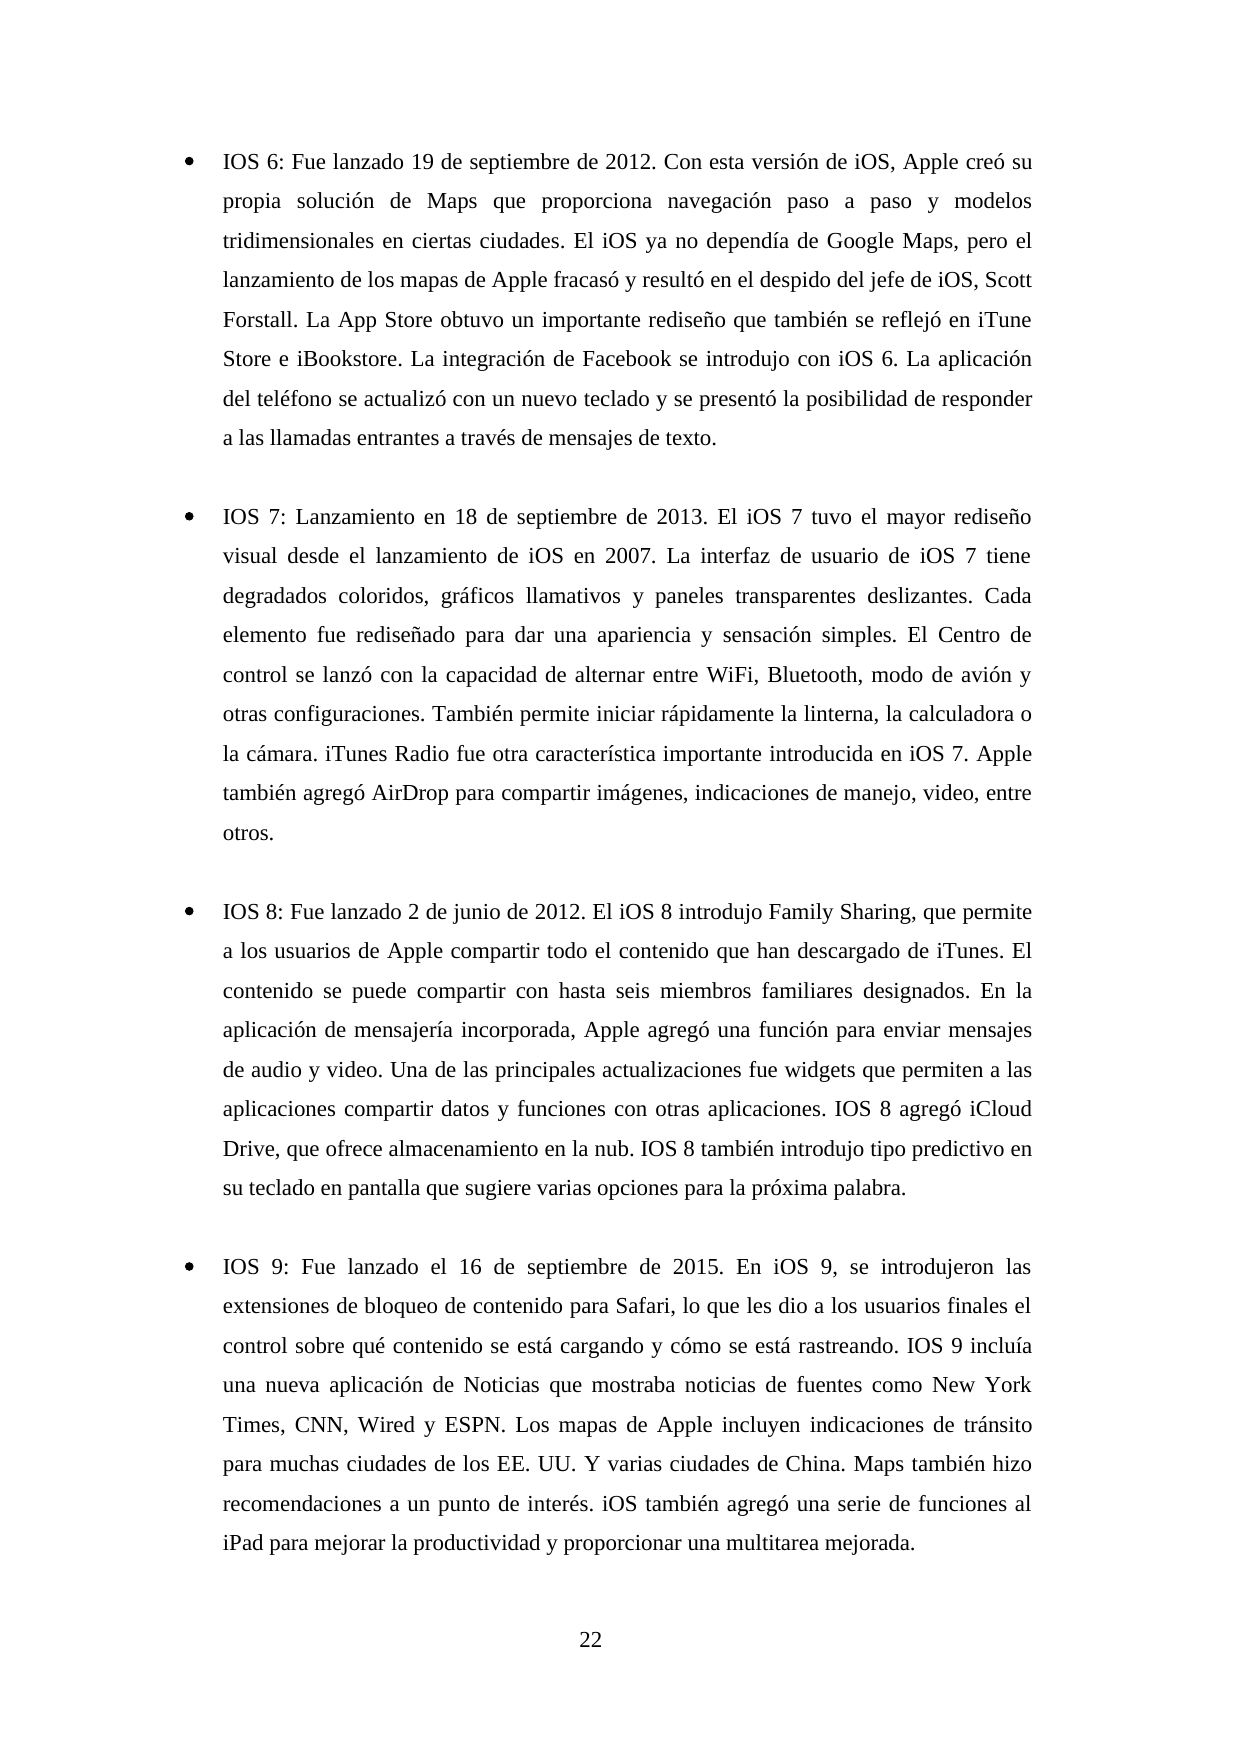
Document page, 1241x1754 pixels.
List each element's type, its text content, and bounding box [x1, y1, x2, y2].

list IOS 9: Fue lanzado el 16 de septiembre de 2015. En iOS 9, se introdujeron las extensiones de bloqueo de contenido para Safari, lo que les dio a los usuarios finales el control sobre qué contenido se está cargando y cómo se está rastreando. IOS 9 incluía una nueva aplicación de Noticias que mostraba noticias de fuentes como New York Times, CNN, Wired y ESPN. Los mapas de Apple incluyen indicaciones de tránsito para muchas ciudades de los EE. UU. Y varias ciudades de China. Maps también hizo recomendaciones a un punto de interés. iOS también agregó una serie de funciones al iPad para mejorar la productividad y proporcionar una multitarea mejorada. [185, 1253, 1033, 1556]
list IOS 7: Lanzamiento en 18 de septiembre de 2013. El iOS 7 tuvo el mayor rediseño visual desde el lanzamiento de iOS en 2007. La interfaz de usuario de iOS 7 tiene degradados coloridos, gráficos llamativos y paneles transparentes deslizantes. Cada elemento fue rediseñado para dar una apariencia y sensación simples. El Centro de control se lanzó con la capacidad de alternar entre WiFi, Bluetooth, modo de avión y otras configuraciones. También permite iniciar rápidamente la linterna, la calculadora o la cámara. iTunes Radio fue otra característica importante introducida en iOS 7. Apple también agregó AirDrop para compartir imágenes, indicaciones de manejo, video, entre otros. [185, 503, 1033, 845]
list IOS 6: Fue lanzado 19 de septiembre de 2012. Con esta versión de iOS, Apple creó su propia solución de Maps que proporciona navegación paso a paso y modelos tridimensionales en ciertas ciudades. El iOS ya no dependía de Google Maps, pero el lanzamiento de los mapas de Apple fracasó y resultó en el despido del jefe de iOS, Scott Forstall. La App Store obtuvo un importante rediseño que también se reflejó en iTune Store e iBookstore. La integración de Facebook se introdujo con iOS 6. La aplicación del teléfono se actualizó con un nuevo teclado y se presentó la posibilidad de responder a las llamadas entrantes a través de mensajes de texto. [185, 148, 1033, 450]
list IOS 8: Fue lanzado 2 de junio de 2012. El iOS 8 introdujo Family Sharing, que permite a los usuarios de Apple compartir todo el contenido que han descargado de iTunes. El contenido se puede compartir con hasta seis miembros familiares designados. En la aplicación de mensajería incorporada, Apple agregó una función para enviar mensajes de audio y video. Una de las principales actualizaciones fue widgets que permiten a las aplicaciones compartir datos y funciones con otras aplicaciones. IOS 8 agregó iCloud Drive, que ofrece almacenamiento en la nub. IOS 8 también introdujo tipo predictivo en su teclado en pantalla que sugiere varias opciones para la próxima palabra. [185, 898, 1033, 1201]
